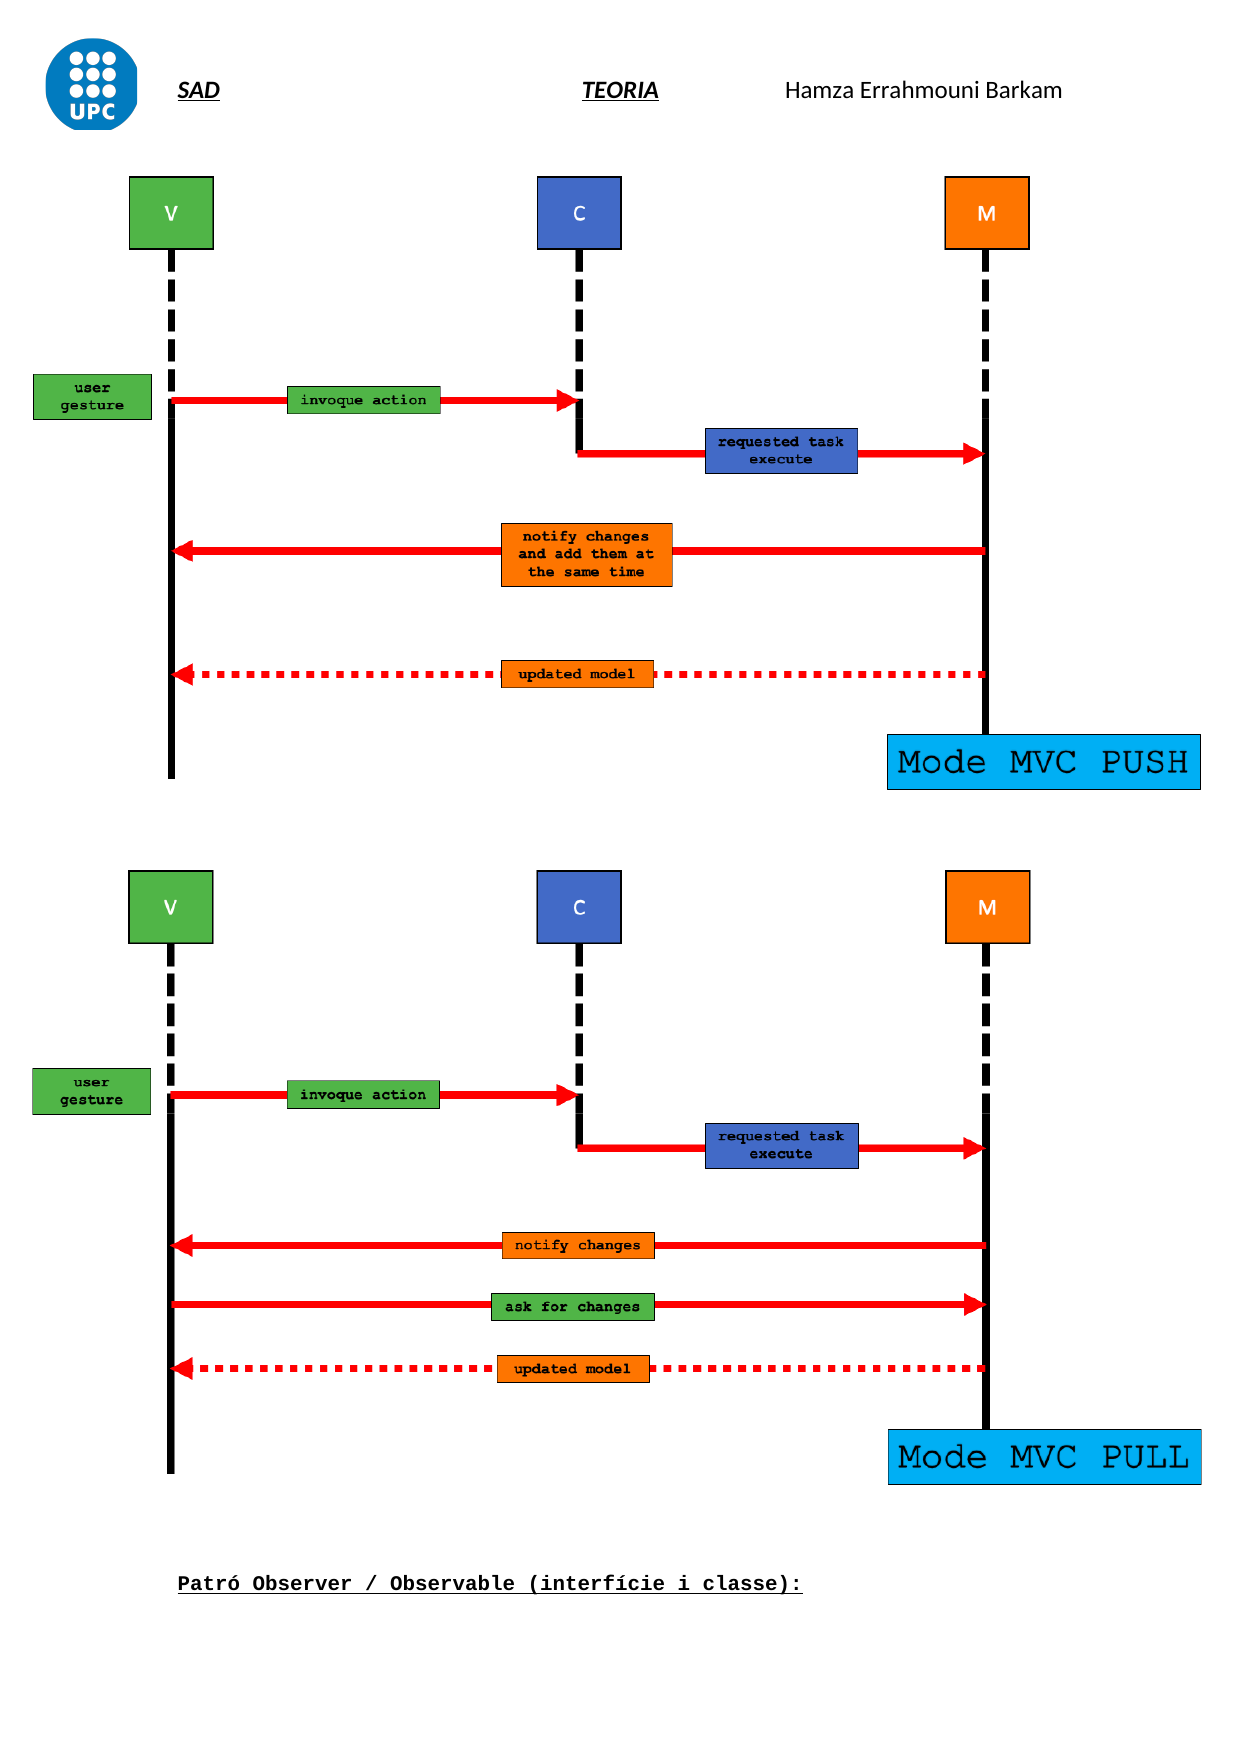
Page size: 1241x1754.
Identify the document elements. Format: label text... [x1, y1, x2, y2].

picture [31, 151, 1206, 797]
picture [45, 38, 138, 130]
picture [31, 846, 1206, 1493]
text Patró Observer / Observable (interfície i classe): [177, 1573, 1063, 1597]
